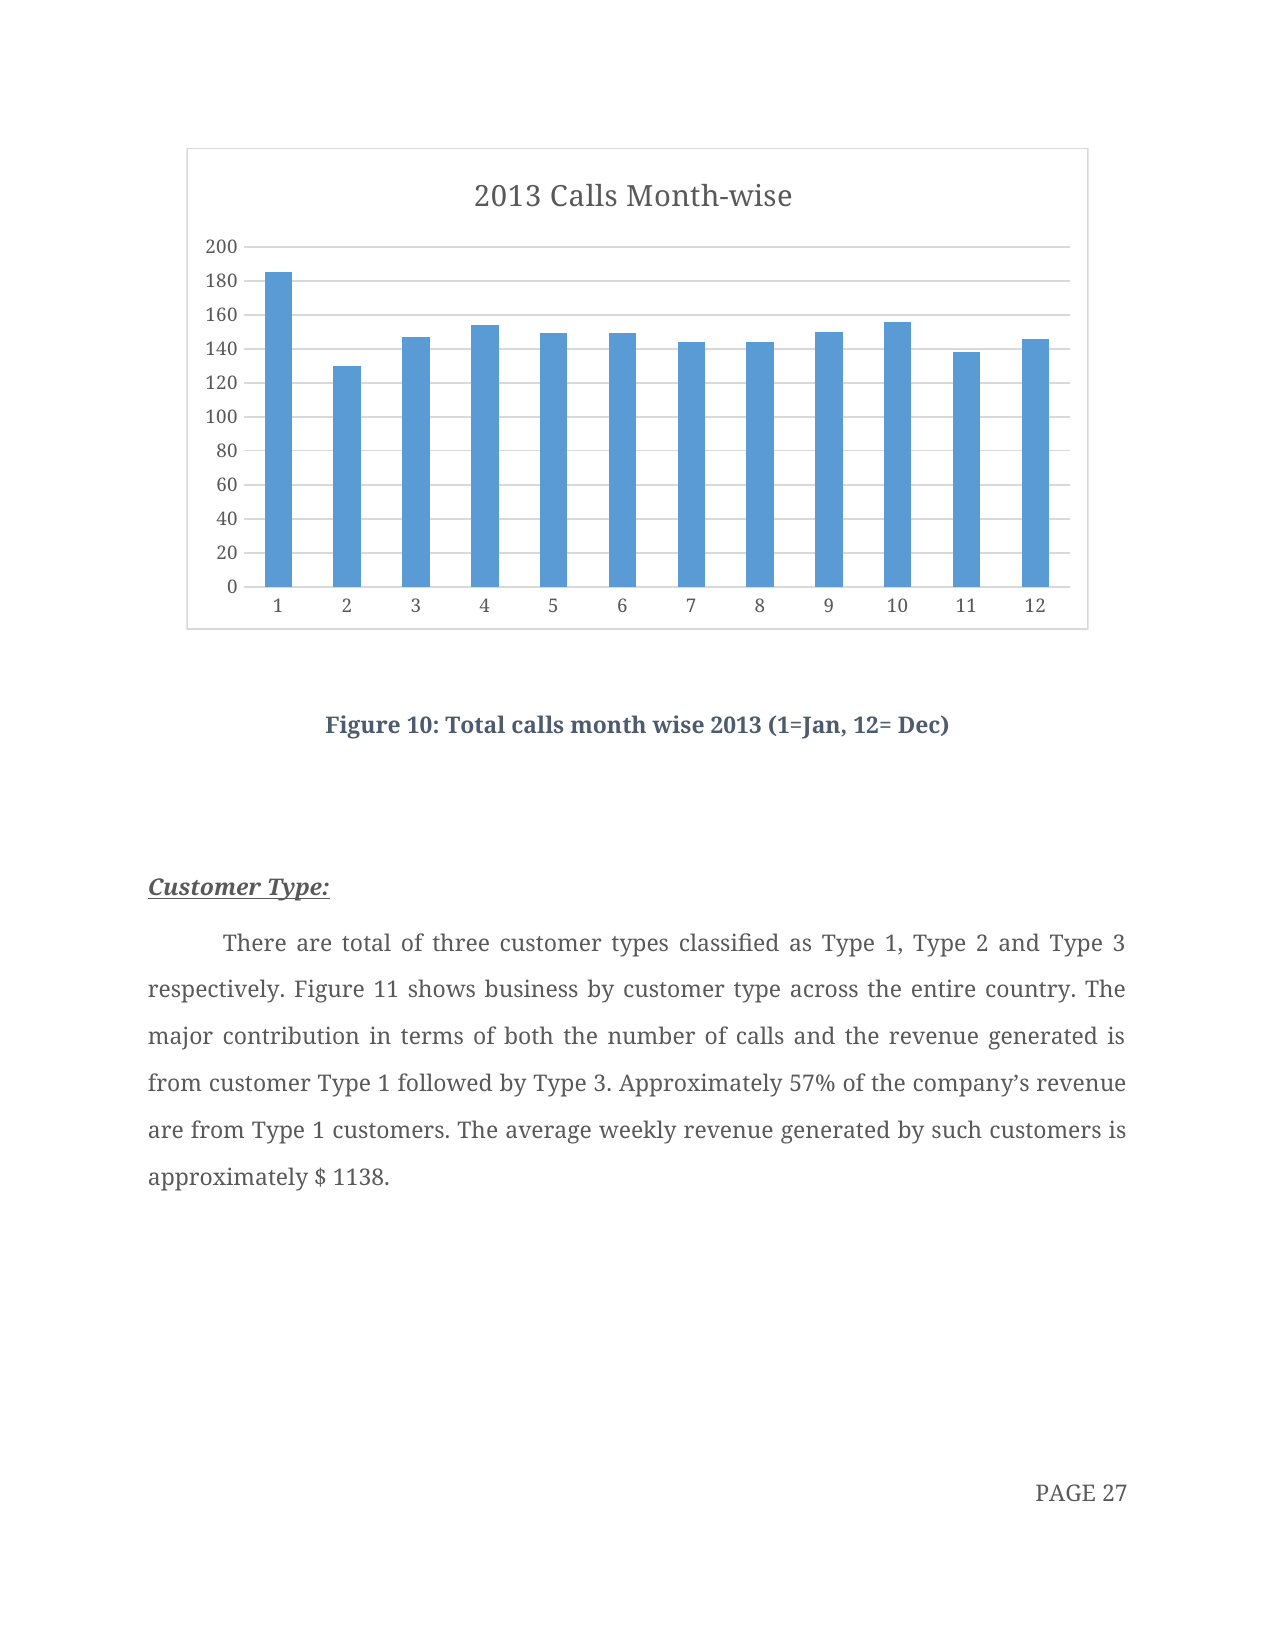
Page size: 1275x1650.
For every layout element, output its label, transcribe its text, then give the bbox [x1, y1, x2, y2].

text Figure 10: Total calls month wise 2013 (1=Jan, 12= Dec) [148, 709, 1127, 740]
list Customer Type: [148, 871, 1127, 903]
text There are total of three customer types classified as Type 1, Type 2 and Type 3 respectively. Figure 11 shows business by customer type across the entire country. The major contribution in terms of both the number of calls and the revenue generated is from customer Type 1 followed by Type 3. Approximately 57% of the company’s revenue are from Type 1 customers. The average weekly revenue generated by such customers is approximately $ 1138. [148, 927, 1127, 1192]
